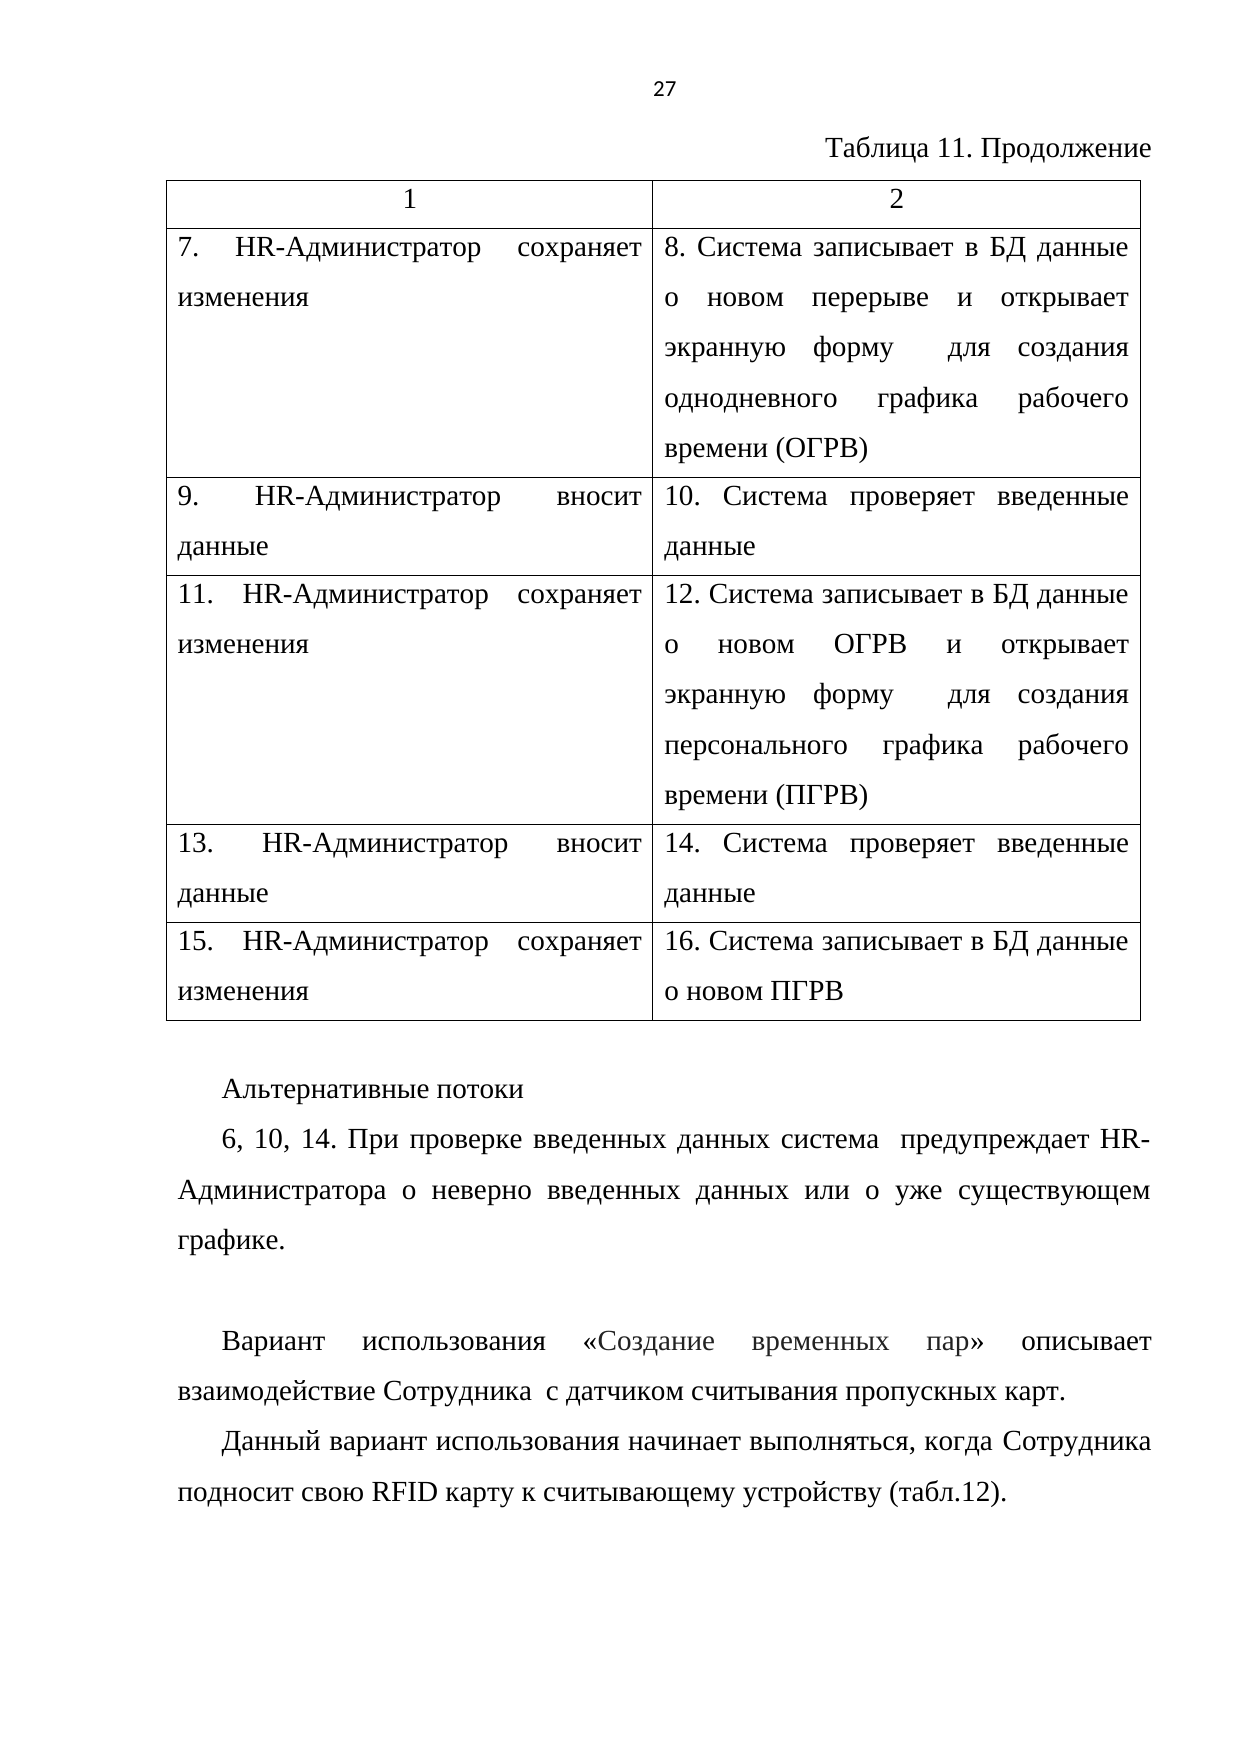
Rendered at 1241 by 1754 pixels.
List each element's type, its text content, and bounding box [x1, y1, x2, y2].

table_cell 12. Система записывает в БД данные о новом ОГРВ и открывает экранную форму для создания персонального графика рабочего времени (ПГРВ) [653, 576, 1140, 824]
text Вариант использования «Создание временных пар» описывает взаимодействие Сотрудника с датчиком считывания пропускных карт. [177, 1323, 1152, 1407]
text 6, 10, 14. При проверке введенных данных система предупреждает HR-Администратора о неверно введенных данных или о уже существующем графике. [177, 1121, 1152, 1256]
table_cell 15. HR-Администратор сохраняет изменения [167, 923, 652, 1020]
table_cell 16. Система записывает в БД данные о новом ПГРВ [653, 923, 1140, 1020]
table_header 1 [167, 181, 652, 228]
table_cell 10. Система проверяет введенные данные [653, 478, 1140, 575]
table_cell 11. HR-Администратор сохраняет изменения [167, 576, 652, 824]
table_cell 13. HR-Администратор вносит данные [167, 825, 652, 922]
table_cell 8. Система записывает в БД данные о новом перерыве и открывает экранную форму для создания однодневного графика рабочего времени (ОГРВ) [653, 229, 1140, 477]
text Альтернативные потоки [177, 1071, 1152, 1105]
text Данный вариант использования начинает выполняться, когда Сотрудника подносит свою RFID карту к считывающему устройству (табл.12). [177, 1423, 1152, 1507]
table_header 2 [653, 181, 1140, 228]
table_cell 9. HR-Администратор вносит данные [167, 478, 652, 575]
table_cell 7. HR-Администратор сохраняет изменения [167, 229, 652, 477]
table_cell 14. Система проверяет введенные данные [653, 825, 1140, 922]
text Таблица 11. Продолжение [177, 130, 1152, 163]
